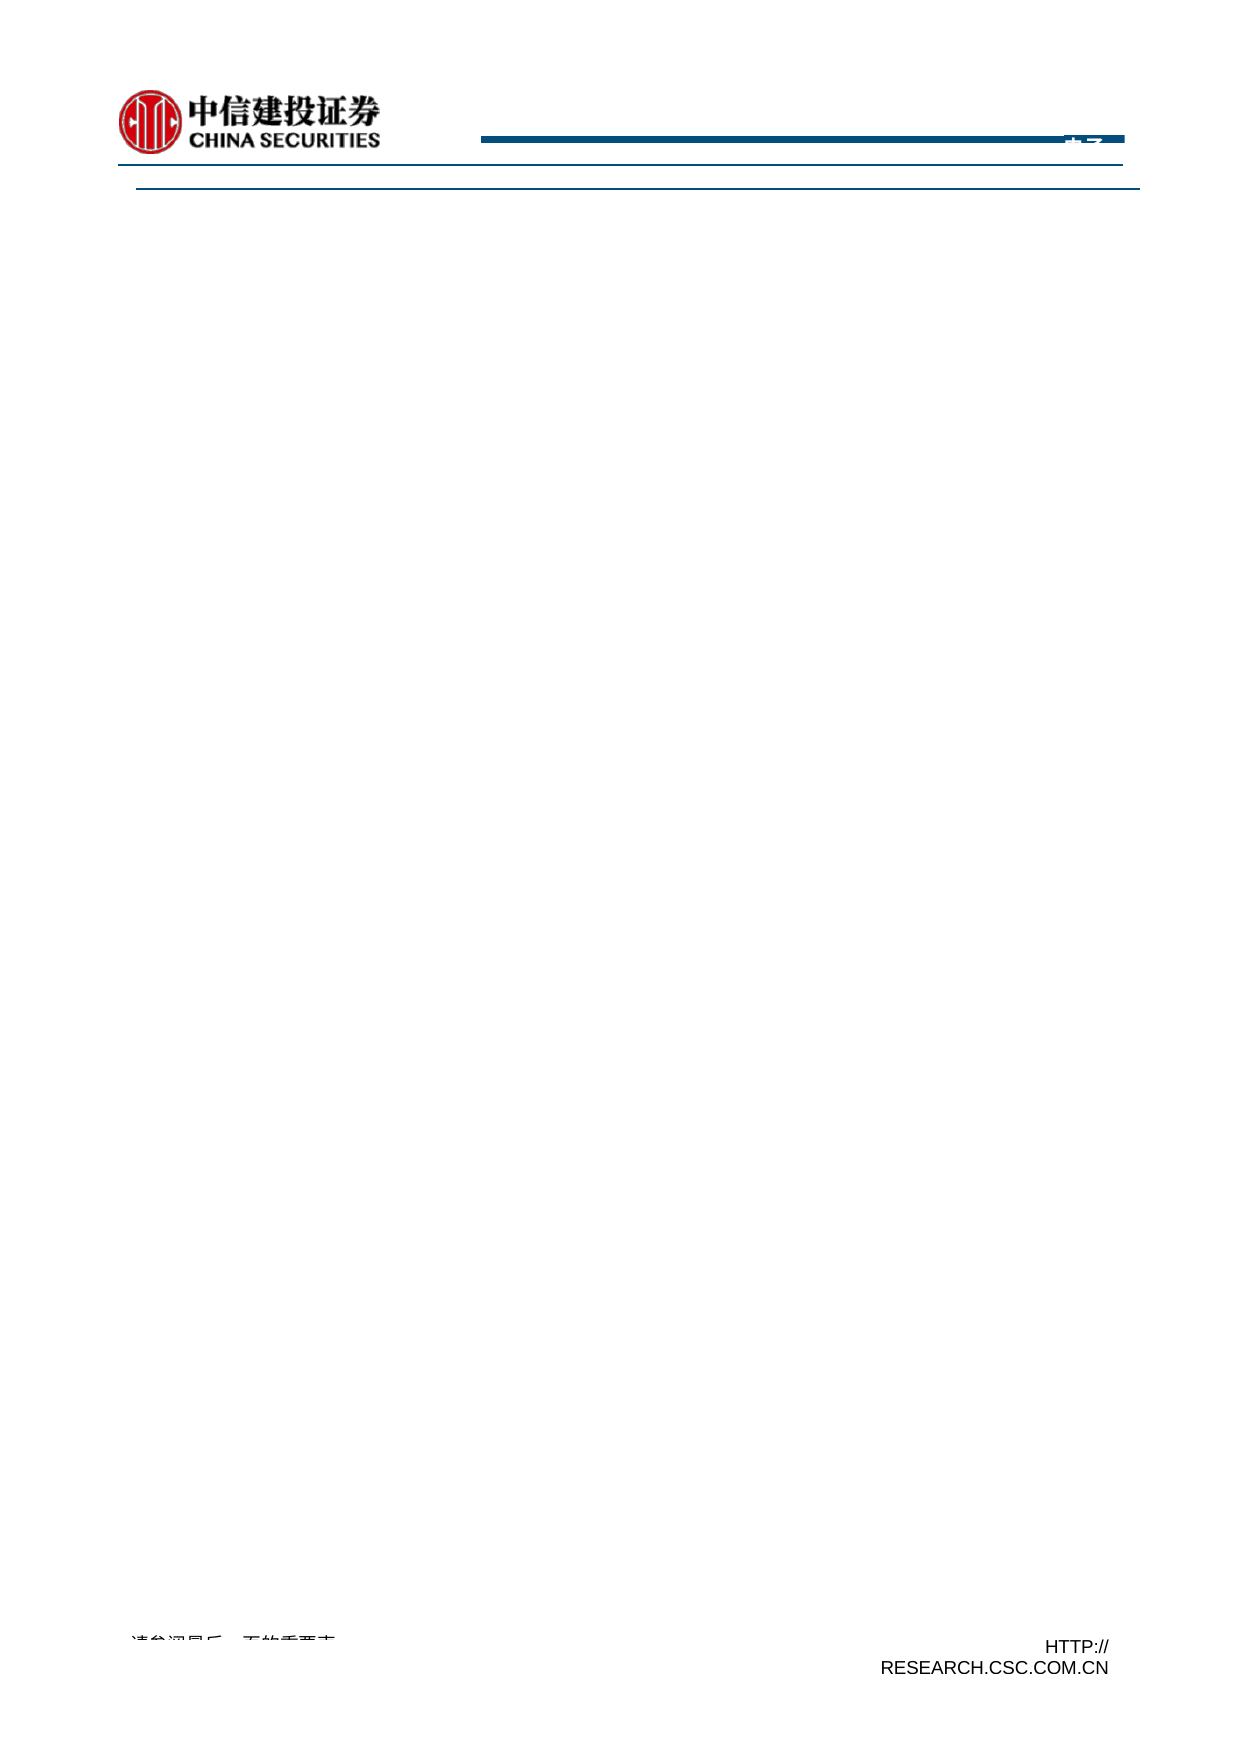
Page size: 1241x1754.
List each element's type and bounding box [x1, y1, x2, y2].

picture [118, 88, 381, 156]
